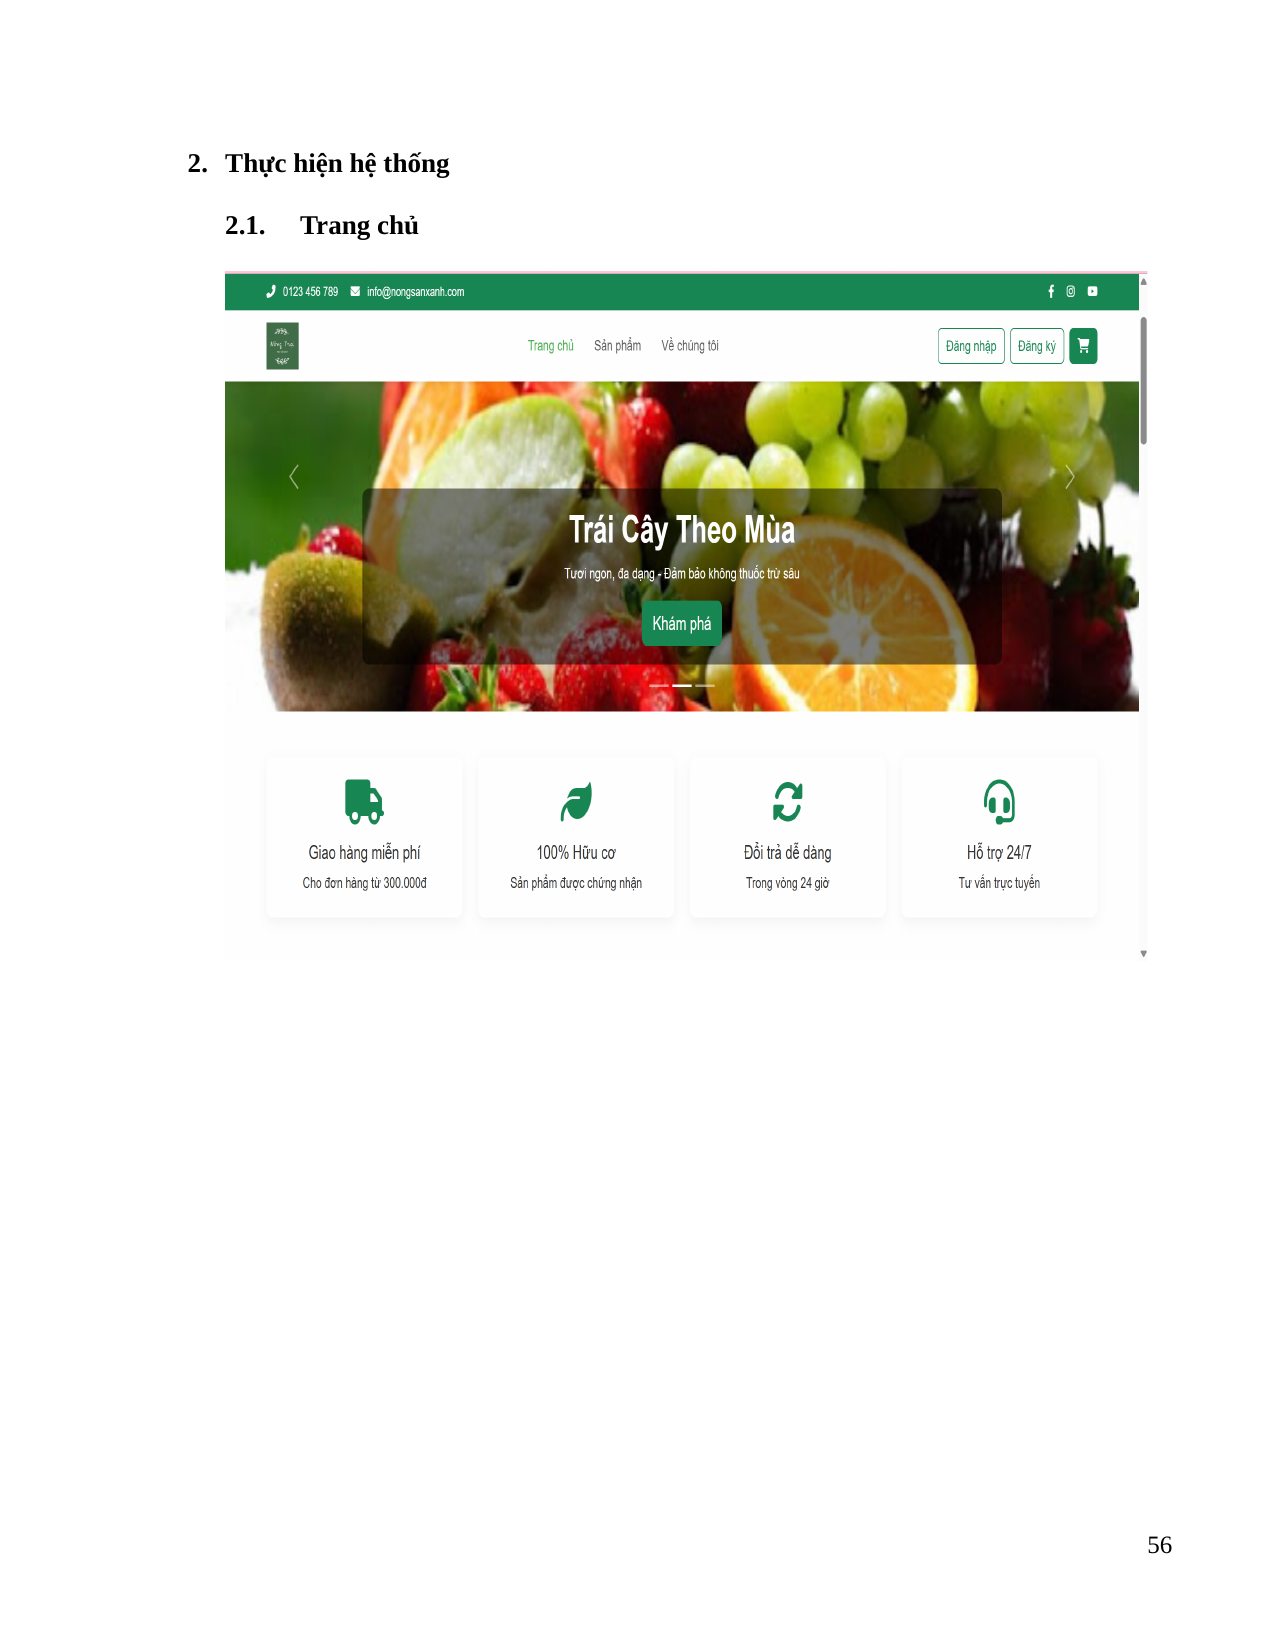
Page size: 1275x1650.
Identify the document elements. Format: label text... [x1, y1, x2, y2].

list Thực hiện hệ thống [187, 147, 1172, 178]
list Trang chủ [225, 209, 1172, 240]
picture [225, 271, 1148, 961]
